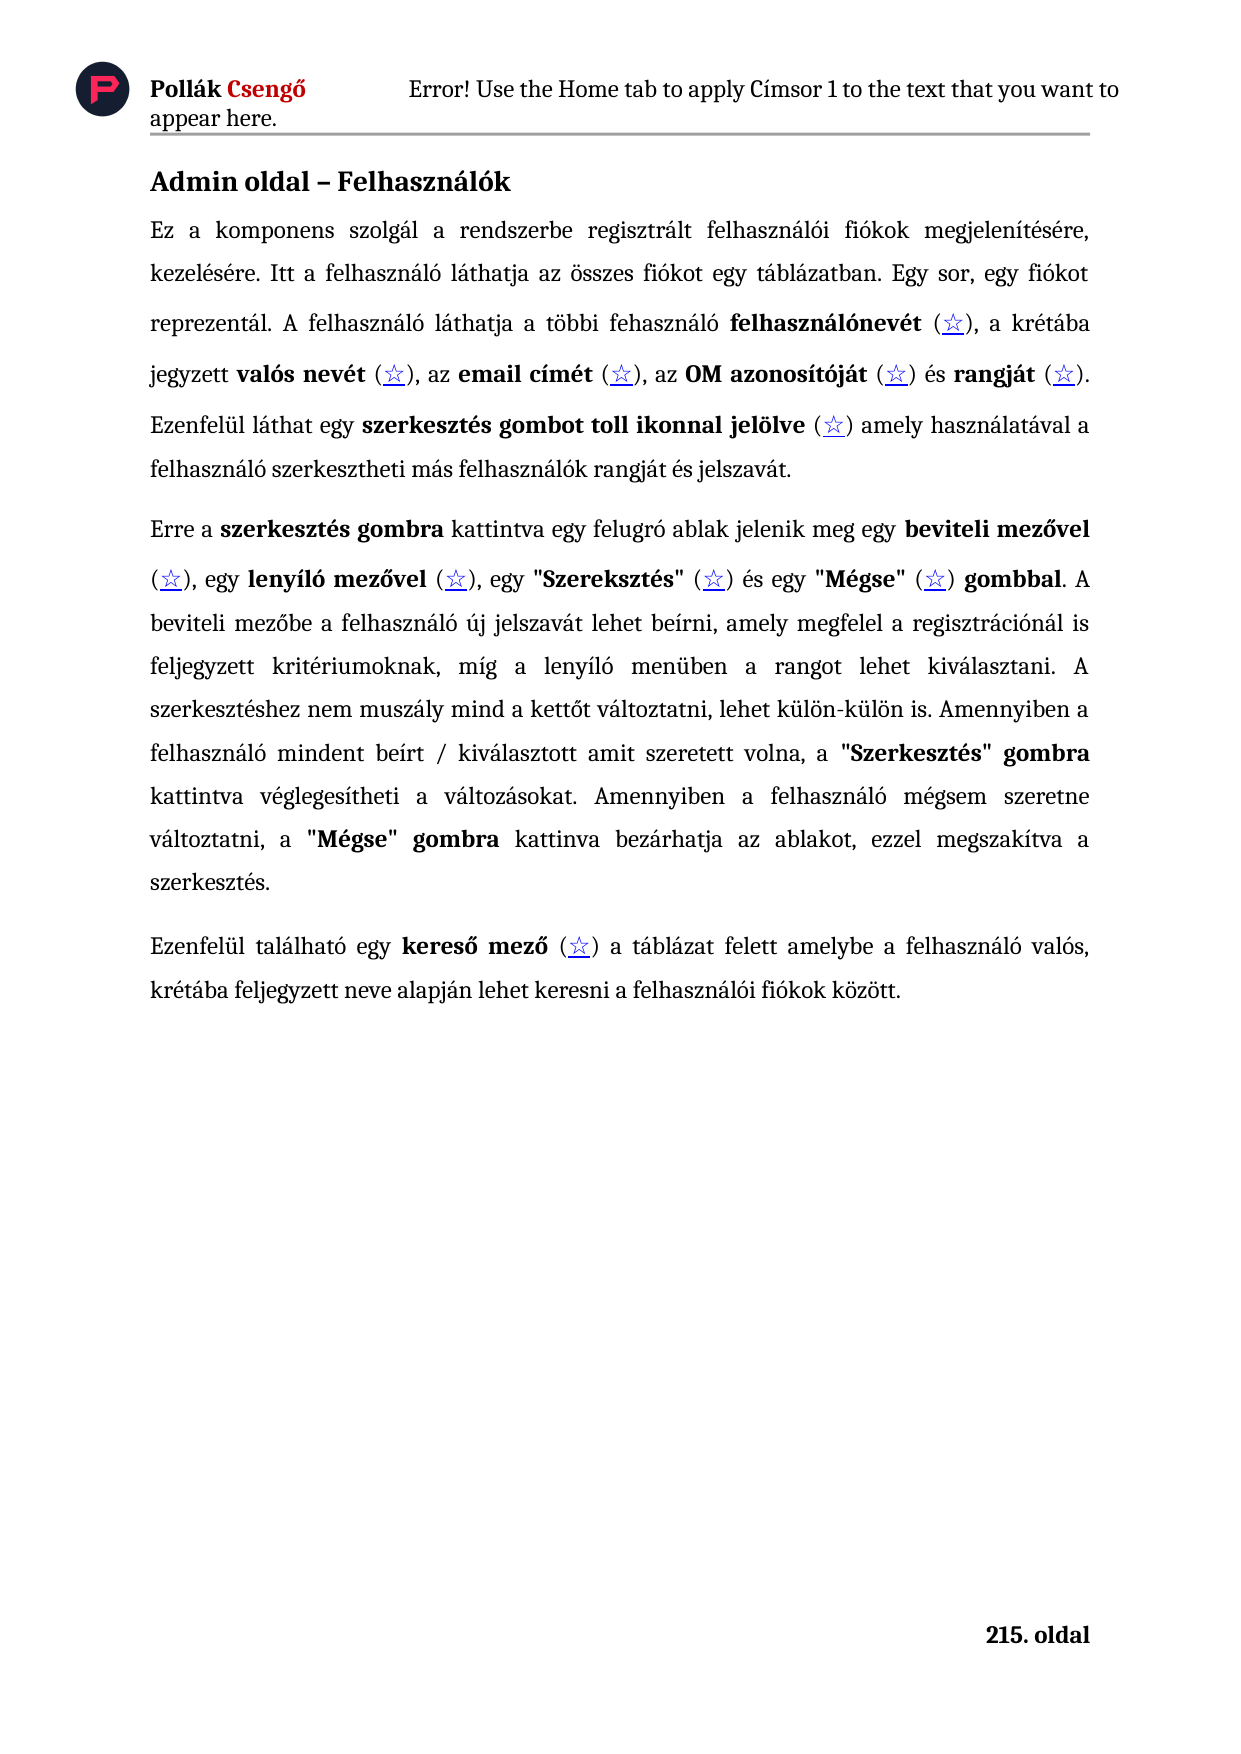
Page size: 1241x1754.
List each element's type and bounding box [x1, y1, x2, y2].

picture [71, 57, 132, 118]
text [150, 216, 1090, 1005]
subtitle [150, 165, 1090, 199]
